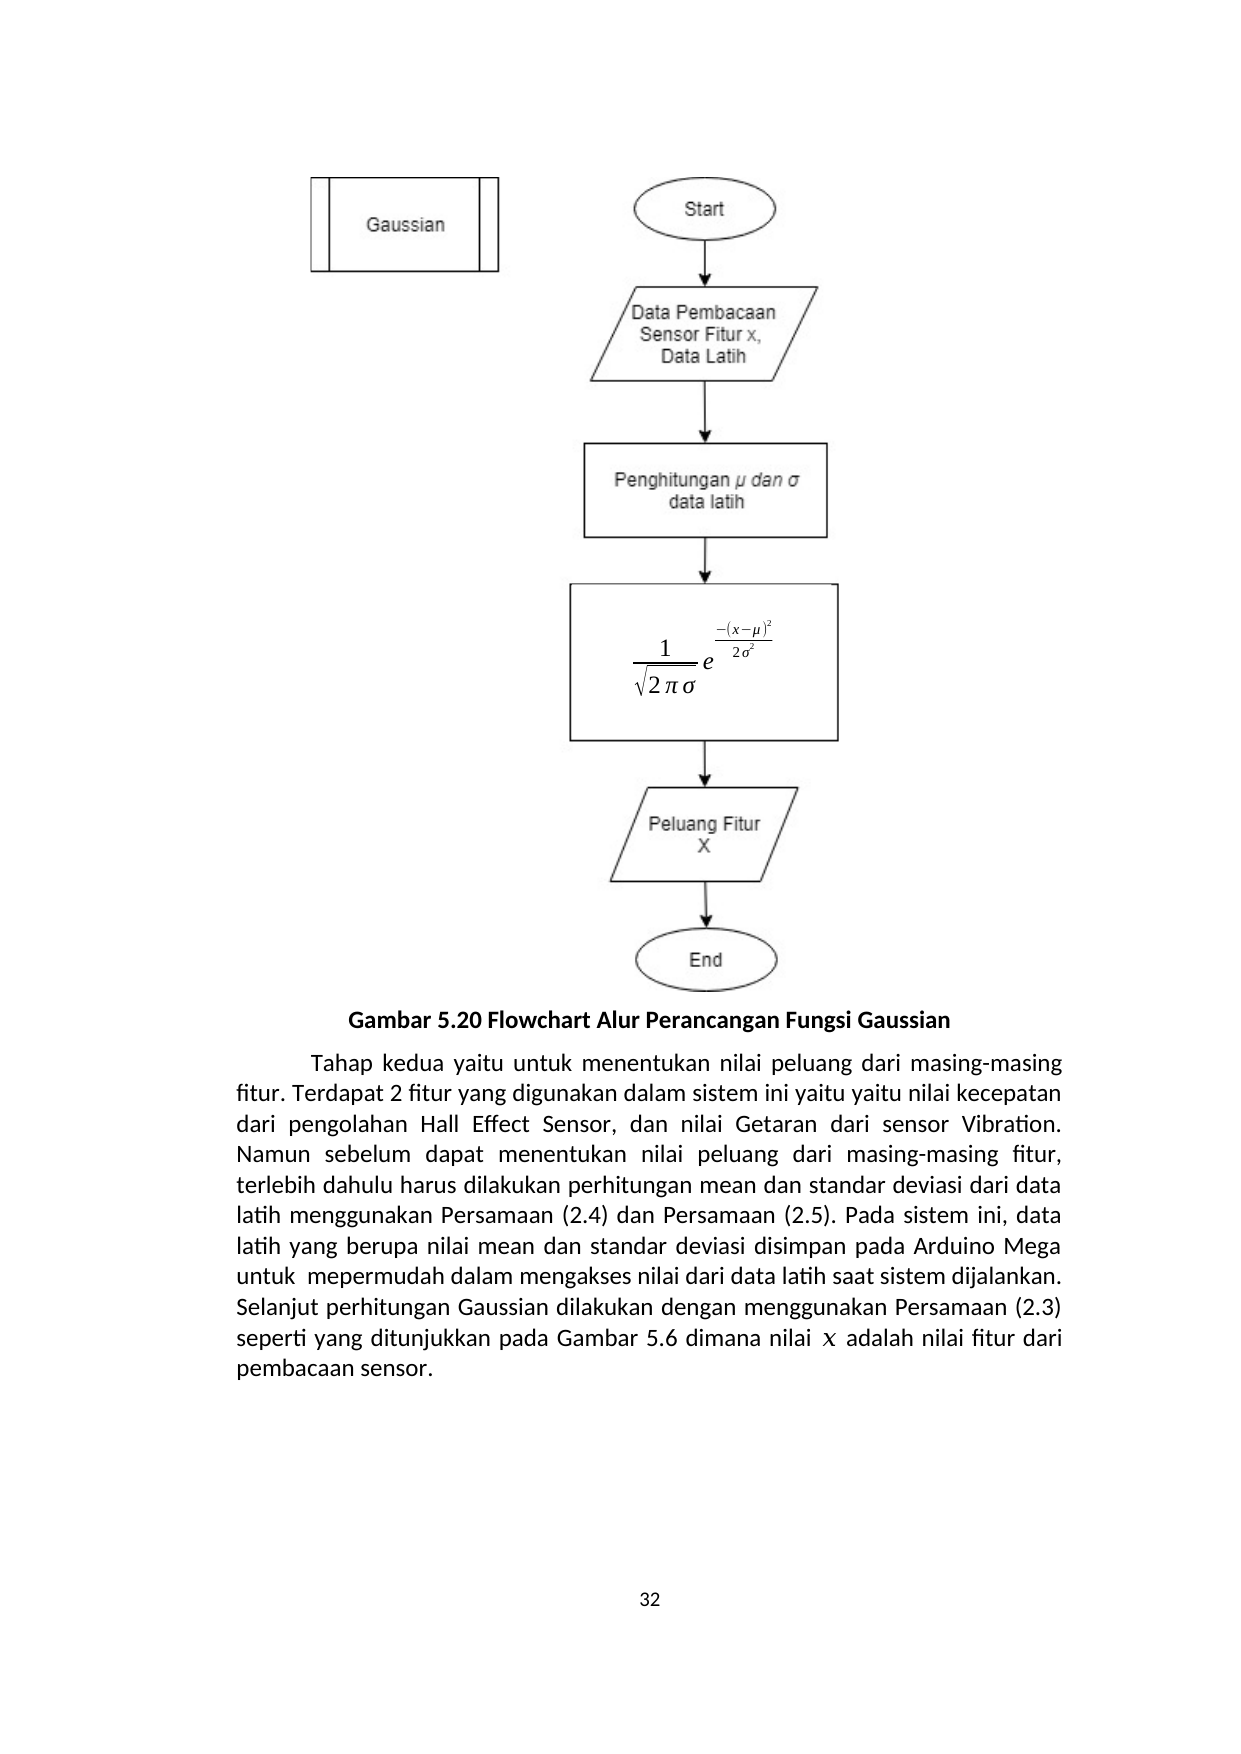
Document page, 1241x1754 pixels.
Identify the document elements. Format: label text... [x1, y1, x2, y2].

text Tahap kedua yaitu untuk menentukan nilai peluang dari masing-masing fitur. Terdapat 2 fitur yang digunakan dalam sistem ini yaitu yaitu nilai kecepatan dari pengolahan Hall Effect Sensor, dan nilai Getaran dari sensor Vibration. Namun sebelum dapat menentukan nilai peluang dari masing-masing fitur, terlebih dahulu harus dilakukan perhitungan mean dan standar deviasi dari data latih menggunakan Persamaan (2.4) dan Persamaan (2.5). Pada sistem ini, data latih yang berupa nilai mean dan standar deviasi disimpan pada Arduino Mega untuk mepermudah dalam mengakses nilai dari data latih saat sistem dijalankan. Selanjut perhitungan Gaussian dilakukan dengan menggunakan Persamaan (2.3) seperti yang ditunjukkan pada Gambar 5.6 dimana nilai 𝑥 adalah nilai fitur dari pembacaan sensor. [236, 1047, 1063, 1383]
picture [310, 177, 839, 992]
